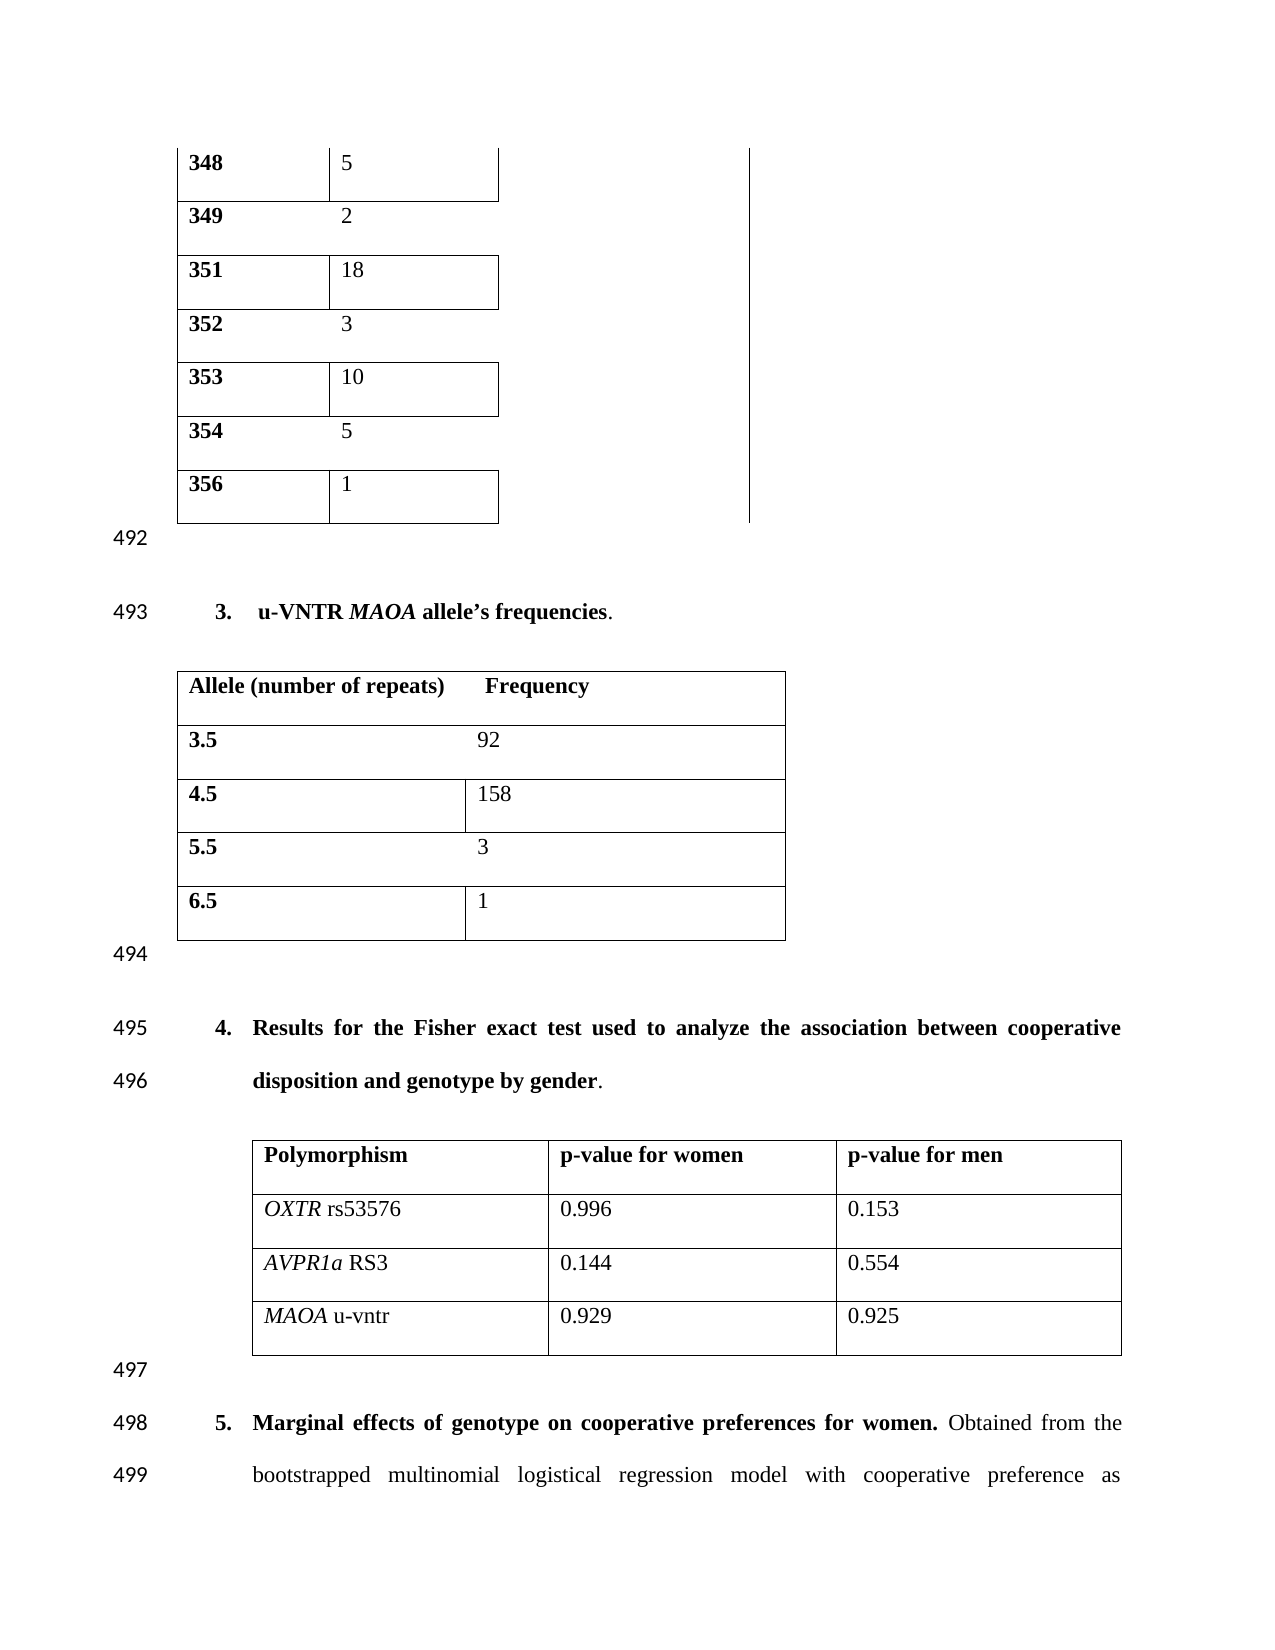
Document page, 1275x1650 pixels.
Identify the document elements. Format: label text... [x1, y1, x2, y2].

table_header p-value for men [837, 1141, 1121, 1194]
table_cell MAOA u-vntr [253, 1302, 548, 1355]
table_cell 354 [178, 417, 329, 469]
table_cell 3 [330, 310, 498, 362]
table_cell 18 [330, 256, 498, 308]
table_cell 0.996 [549, 1195, 836, 1248]
table_cell 0.925 [837, 1302, 1121, 1355]
table_cell 349 [178, 202, 329, 255]
table_cell 5 [330, 148, 498, 201]
table_cell 351 [178, 256, 329, 308]
table_cell 0.153 [837, 1195, 1121, 1248]
table_cell 1 [466, 887, 785, 939]
list Results for the Fisher exact test used to analyze the association between cooperative disposition and genotype by gender. [215, 1014, 1122, 1093]
table_cell 5.5 [178, 833, 466, 886]
table_header p-value for women [549, 1141, 836, 1194]
table_cell 2 [330, 202, 498, 255]
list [215, 1409, 1122, 1488]
table_header Polymorphism [253, 1141, 548, 1194]
table_cell 352 [178, 310, 329, 362]
table_cell 3.5 [178, 726, 466, 778]
table_cell 92 [466, 726, 785, 778]
table_cell 5 [330, 417, 498, 469]
table_cell 0.929 [549, 1302, 836, 1355]
table_cell 356 [178, 471, 329, 523]
table_cell 1 [330, 471, 498, 523]
table_cell 4.5 [178, 780, 465, 832]
table_cell 3 [466, 833, 785, 886]
table_cell 353 [178, 363, 329, 416]
table_cell 0.554 [837, 1249, 1121, 1301]
table_header Frequency [466, 672, 785, 725]
table_cell 0.144 [549, 1249, 836, 1301]
table_cell 348 [178, 148, 329, 201]
list u-VNTR MAOA allele’s frequencies. [215, 598, 1122, 624]
table_cell 10 [330, 363, 498, 416]
table_cell OXTR rs53576 [253, 1195, 548, 1248]
table_cell 6.5 [178, 887, 465, 939]
table_cell 158 [466, 780, 785, 832]
table_header Allele (number of repeats) [178, 672, 466, 725]
table_cell AVPR1a RS3 [253, 1249, 548, 1301]
